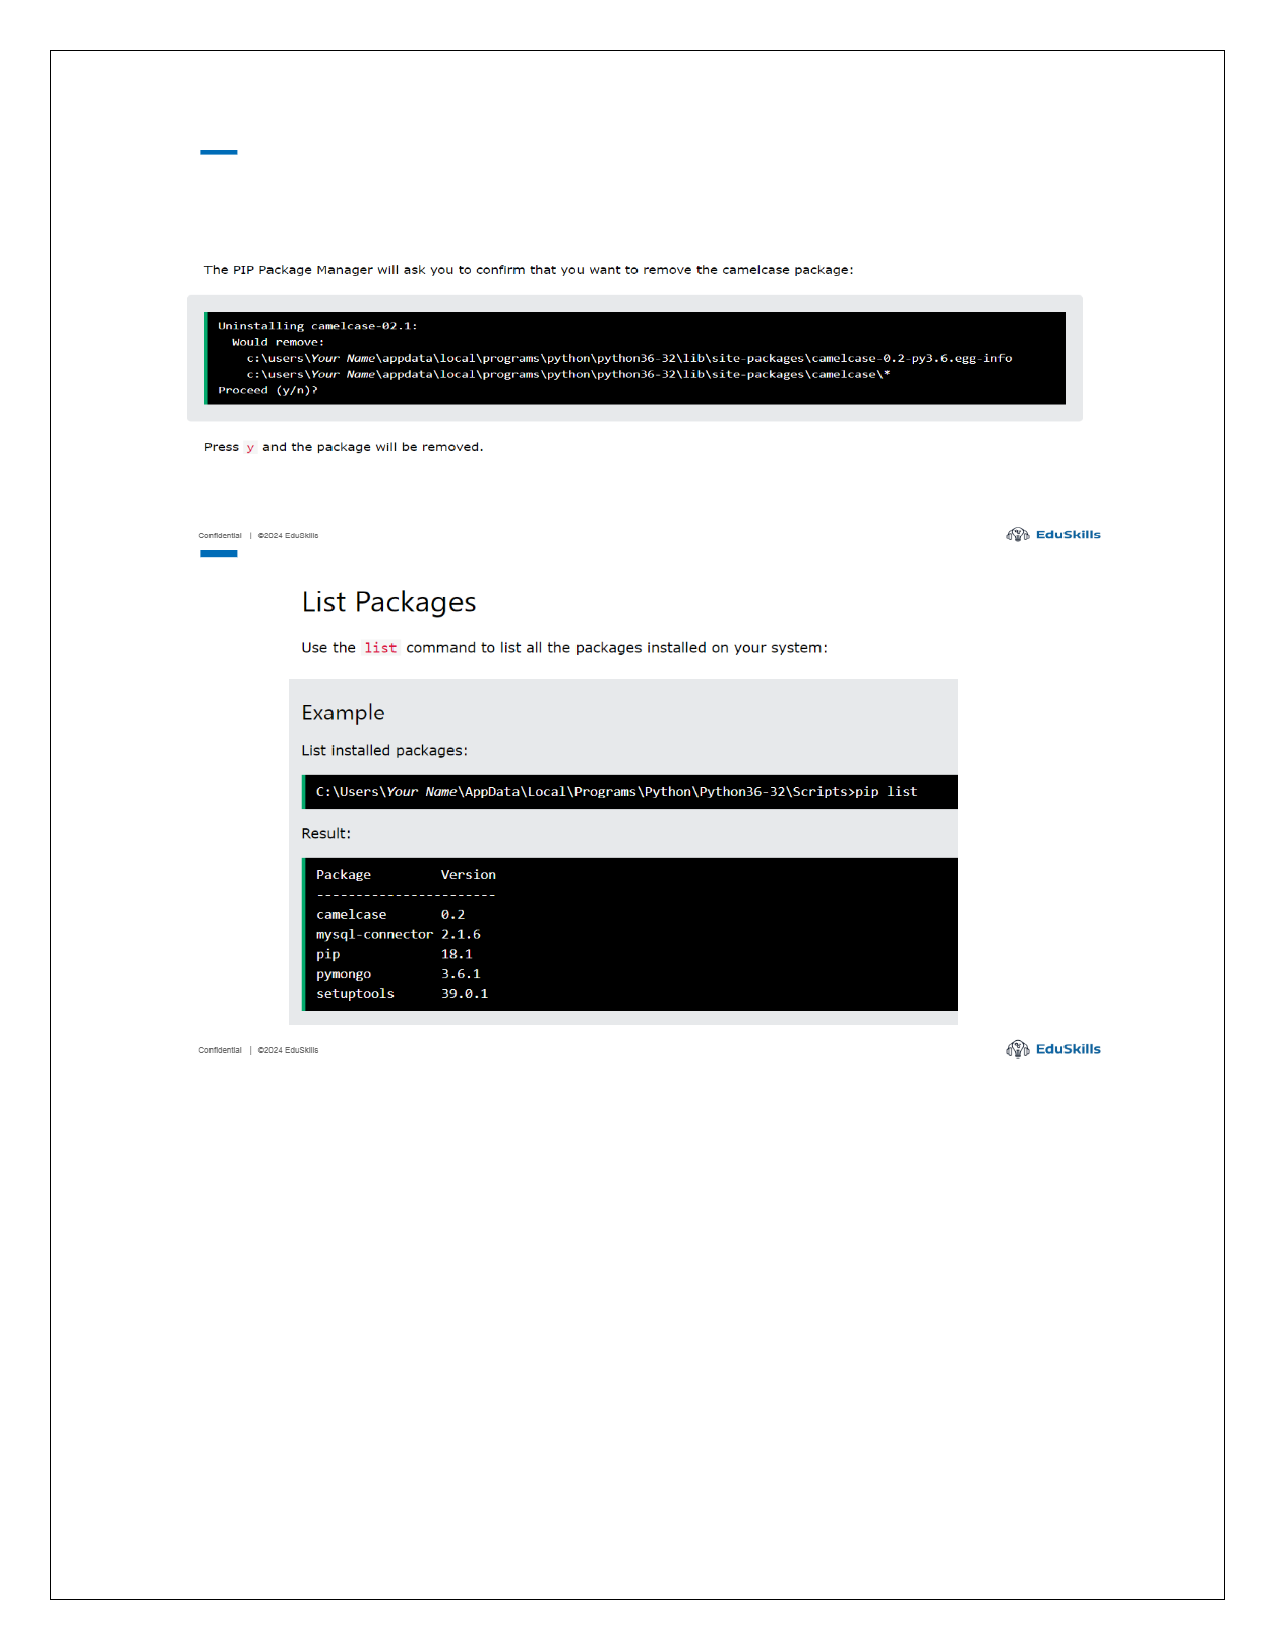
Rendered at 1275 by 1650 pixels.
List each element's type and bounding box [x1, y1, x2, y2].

picture [150, 150, 1126, 547]
picture [150, 550, 1126, 1065]
